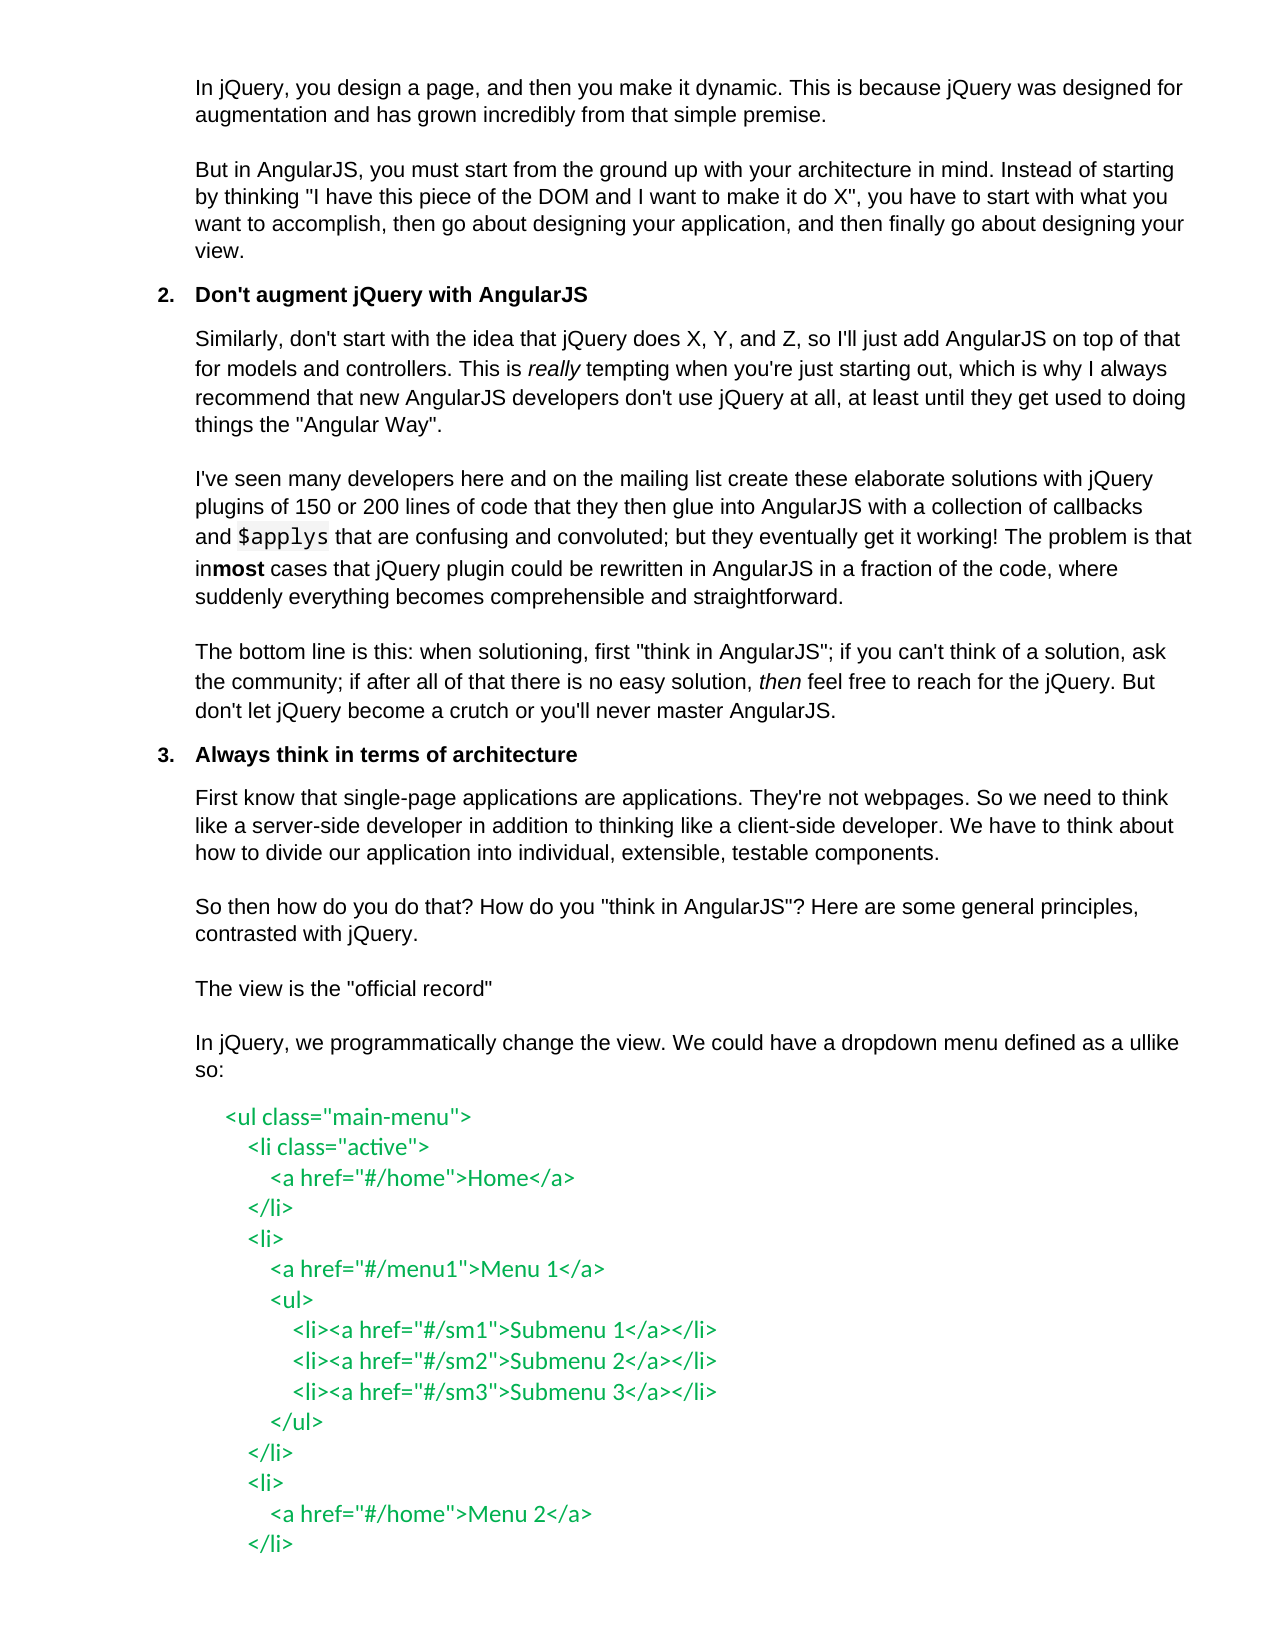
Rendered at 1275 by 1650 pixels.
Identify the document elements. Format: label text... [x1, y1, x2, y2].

text <li><a href="#/sm2">Submenu 2</a></li> [225, 1345, 1200, 1376]
text </ul> [225, 1406, 1200, 1437]
text In jQuery, you design a page, and then you make it dynamic. This is because jQuery was designed for augmentation and has grown incredibly from that simple premise. But in AngularJS, you must start from the ground up with your architecture in mind. Instead of starting by thinking "I have this piece of the DOM and I want to make it do X", you have to start with what you want to accomplish, then go about designing your application, and then finally go about designing your view. [195, 75, 1200, 263]
text <a href="#/home">Menu 2</a> [225, 1498, 1200, 1528]
text </li> [225, 1437, 1200, 1467]
text <li><a href="#/sm3">Submenu 3</a></li> [225, 1376, 1200, 1406]
list Don't augment jQuery with AngularJS [157, 282, 1200, 307]
text <a href="#/menu1">Menu 1</a> [225, 1254, 1200, 1284]
text <a href="#/home">Home</a> [225, 1162, 1200, 1193]
text First know that single-page applications are applications. They're not webpages. So we need to think like a server-side developer in addition to thinking like a client-side developer. We have to think about how to divide our application into individual, extensible, testable components. So then how do you do that? How do you "think in AngularJS"? Here are some general principles, contrasted with jQuery. The view is the "official record" In jQuery, we programmatically change the view. We could have a dropdown menu defined as a ullike so: [195, 785, 1200, 1082]
list Always think in terms of architecture [157, 741, 1200, 767]
text <li><a href="#/sm1">Submenu 1</a></li> [225, 1315, 1200, 1345]
text <ul> [225, 1284, 1200, 1315]
text </li> [225, 1528, 1200, 1559]
text Similarly, don't start with the idea that jQuery does X, Y, and Z, so I'll just add AngularJS on top of that for models and controllers. This is really tempting when you're just starting out, which is why I always recommend that new AngularJS developers don't use jQuery at all, at least until they get used to doing things the "Angular Way". I've seen many developers here and on the mailing list create these elaborate solutions with jQuery plugins of 150 or 200 lines of code that they then glue into AngularJS with a collection of callbacks and $applys that are confusing and convoluted; but they eventually get it working! The problem is that inmost cases that jQuery plugin could be rewritten in AngularJS in a fraction of the code, where suddenly everything becomes comprehensible and straightforward. The bottom line is this: when solutioning, first "think in AngularJS"; if you can't think of a solution, ask the community; if after all of that there is no easy solution, then feel free to reach for the jQuery. But don't let jQuery become a crutch or you'll never master AngularJS. [195, 326, 1200, 723]
text <li> [225, 1223, 1200, 1254]
text </li> [225, 1193, 1200, 1223]
text <li class="active"> [225, 1132, 1200, 1162]
text <li> [225, 1467, 1200, 1498]
text <ul class="main-menu"> [225, 1101, 1200, 1132]
